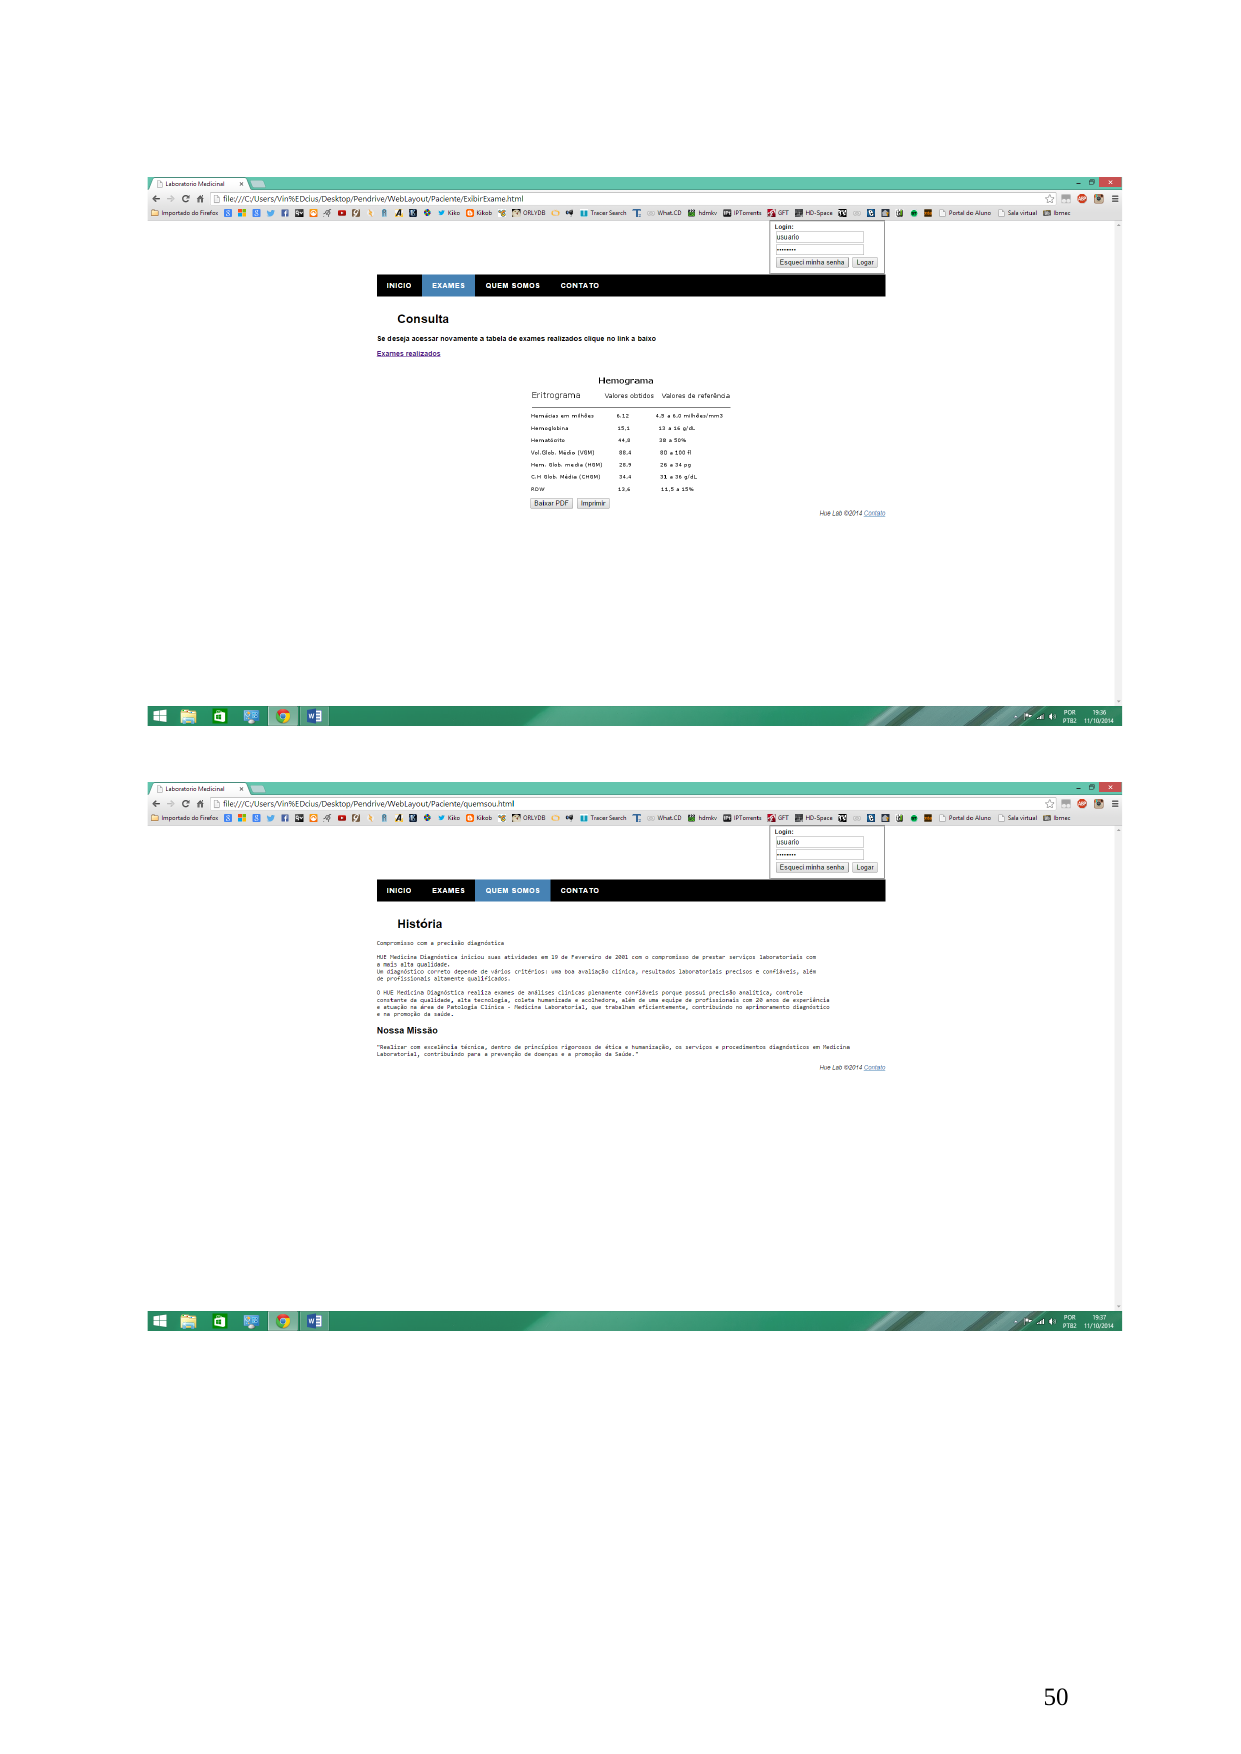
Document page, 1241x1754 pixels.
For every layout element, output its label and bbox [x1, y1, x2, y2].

picture [147, 782, 1123, 1331]
picture [147, 177, 1123, 726]
